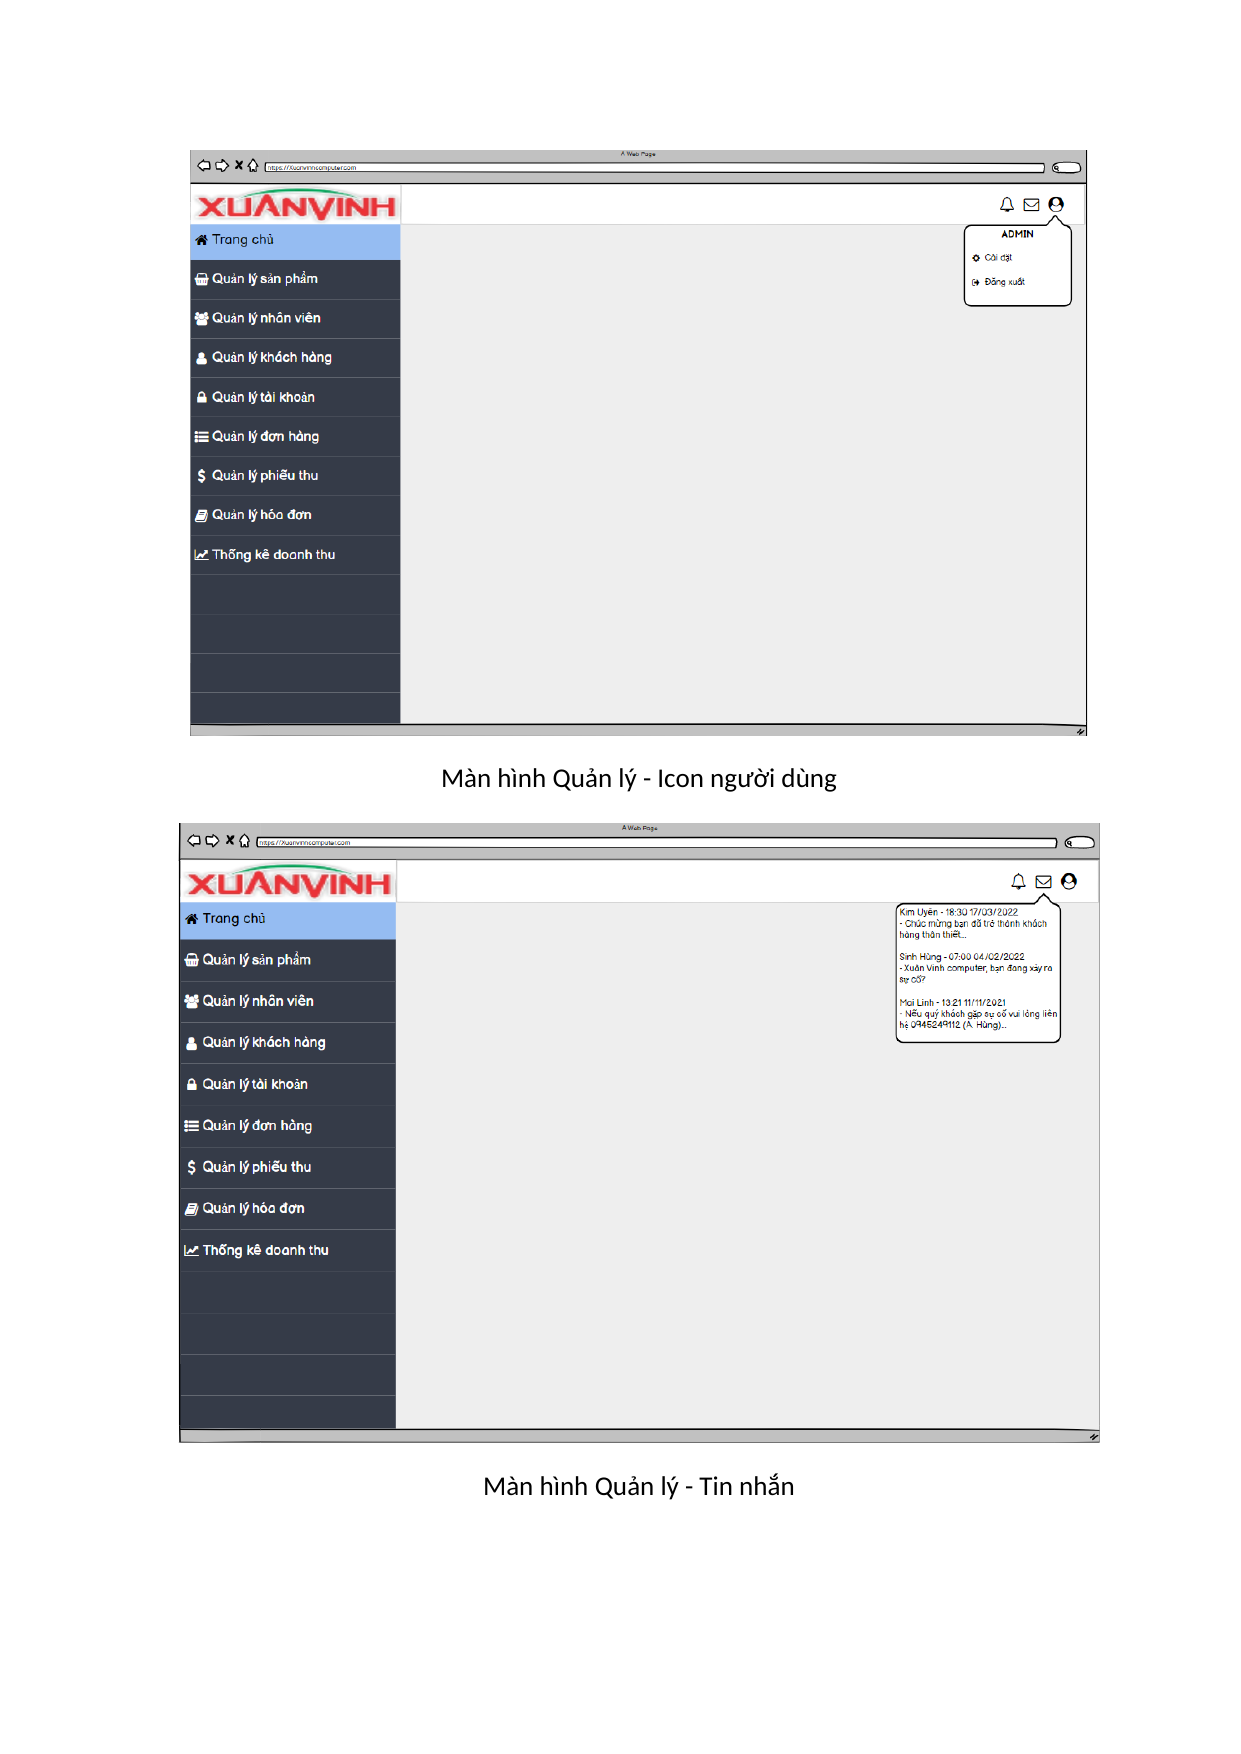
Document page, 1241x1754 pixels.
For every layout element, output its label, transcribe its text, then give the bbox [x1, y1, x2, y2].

text Màn hình Quản lý - Tin nhắn [150, 1469, 1128, 1502]
picture [178, 823, 1100, 1443]
text Màn hình Quản lý - Icon người dùng [150, 762, 1128, 795]
picture [190, 150, 1088, 736]
